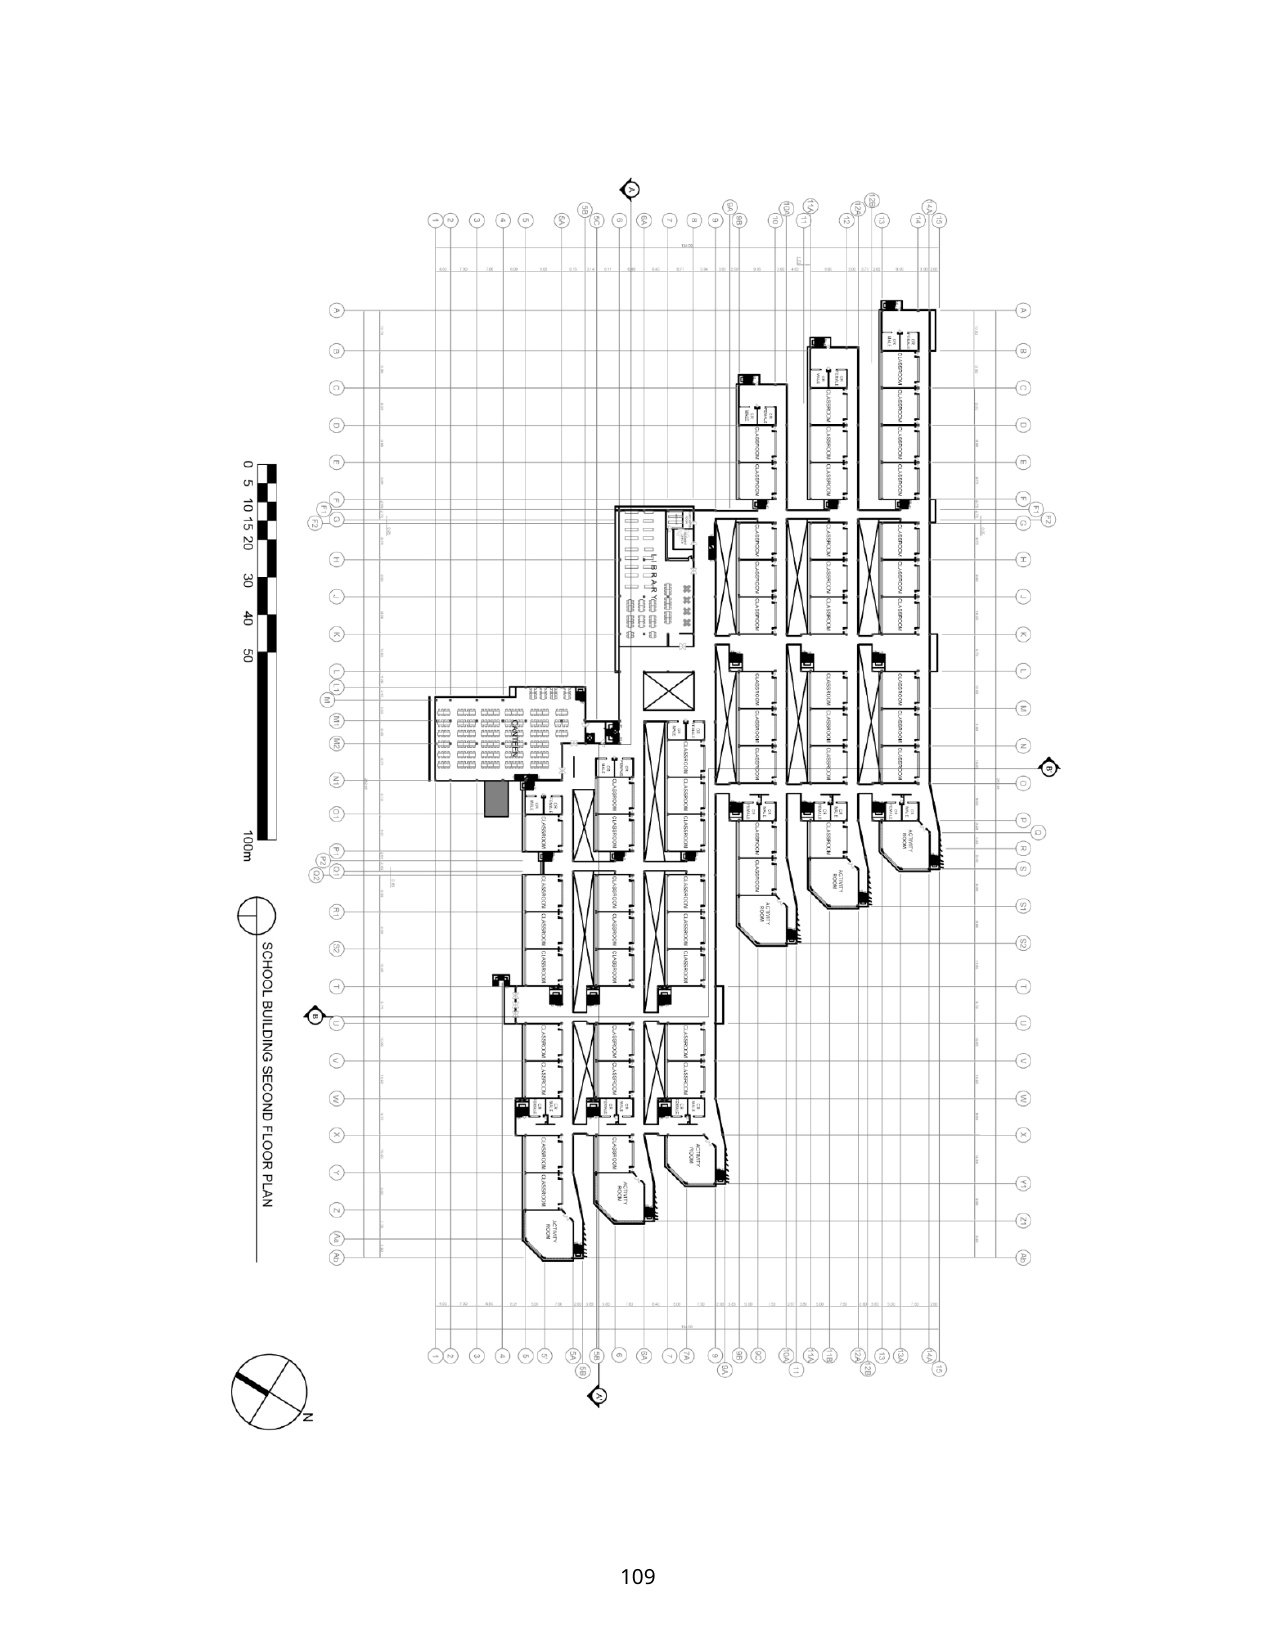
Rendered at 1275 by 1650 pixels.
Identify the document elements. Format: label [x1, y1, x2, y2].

picture [152, 150, 1170, 1455]
